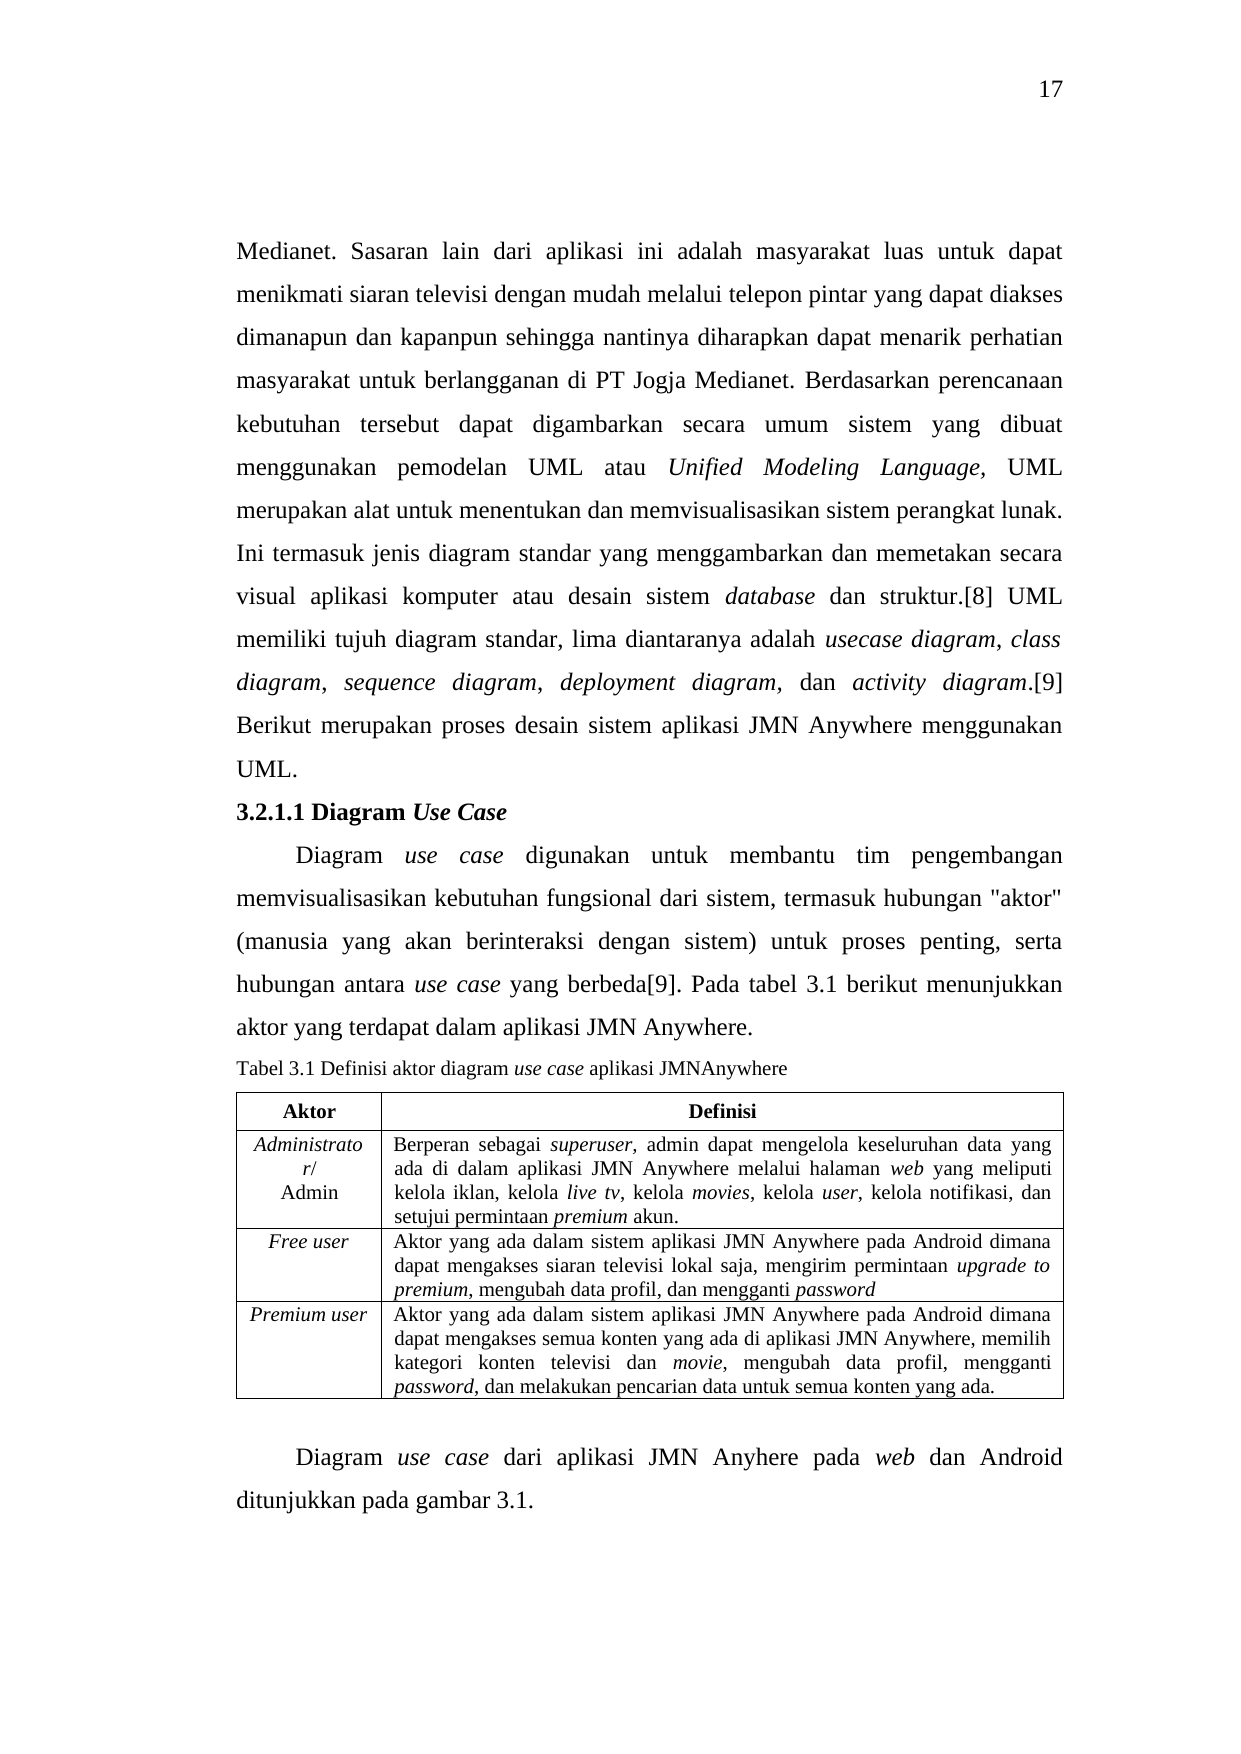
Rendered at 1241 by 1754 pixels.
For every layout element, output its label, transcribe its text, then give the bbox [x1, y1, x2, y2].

table_header Definisi [382, 1093, 1063, 1130]
text Diagram use case digunakan untuk membantu tim pengembangan memvisualisasikan kebutuhan fungsional dari sistem, termasuk hubungan "aktor" (manusia yang akan berinteraksi dengan sistem) untuk proses penting, serta hubungan antara use case yang berbeda[9]. Pada tabel 3.1 berikut menunjukkan aktor yang terdapat dalam aplikasi JMN Anywhere. [236, 840, 1063, 1041]
table_header Aktor [237, 1093, 381, 1130]
table_cell Aktor yang ada dalam sistem aplikasi JMN Anywhere pada Android dimana dapat mengakses semua konten yang ada di aplikasi JMN Anywhere, memilih kategori konten televisi dan movie, mengubah data profil, mengganti password, dan melakukan pencarian data untuk semua konten yang ada. [382, 1302, 1063, 1398]
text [236, 236, 1063, 782]
text Diagram use case dari aplikasi JMN Anyhere pada web dan Android ditunjukkan pada gambar 3.1. [236, 1442, 1063, 1514]
table_cell Administrator/ Admin [237, 1131, 381, 1228]
table_cell Aktor yang ada dalam sistem aplikasi JMN Anywhere pada Android dimana dapat mengakses siaran televisi lokal saja, mengirim permintaan upgrade to premium, mengubah data profil, dan mengganti password [382, 1229, 1063, 1301]
table_cell Premium user [237, 1302, 381, 1398]
table_cell Berperan sebagai superuser, admin dapat mengelola keseluruhan data yang ada di dalam aplikasi JMN Anywhere melalui halaman web yang meliputi kelola iklan, kelola live tv, kelola movies, kelola user, kelola notifikasi, dan setujui permintaan premium akun. [382, 1131, 1063, 1228]
subtitle Diagram Use Case [236, 797, 1063, 826]
table_cell Free user [237, 1229, 381, 1301]
text Tabel 3.1 Definisi aktor diagram use case aplikasi JMNAnywhere [236, 1056, 1063, 1080]
